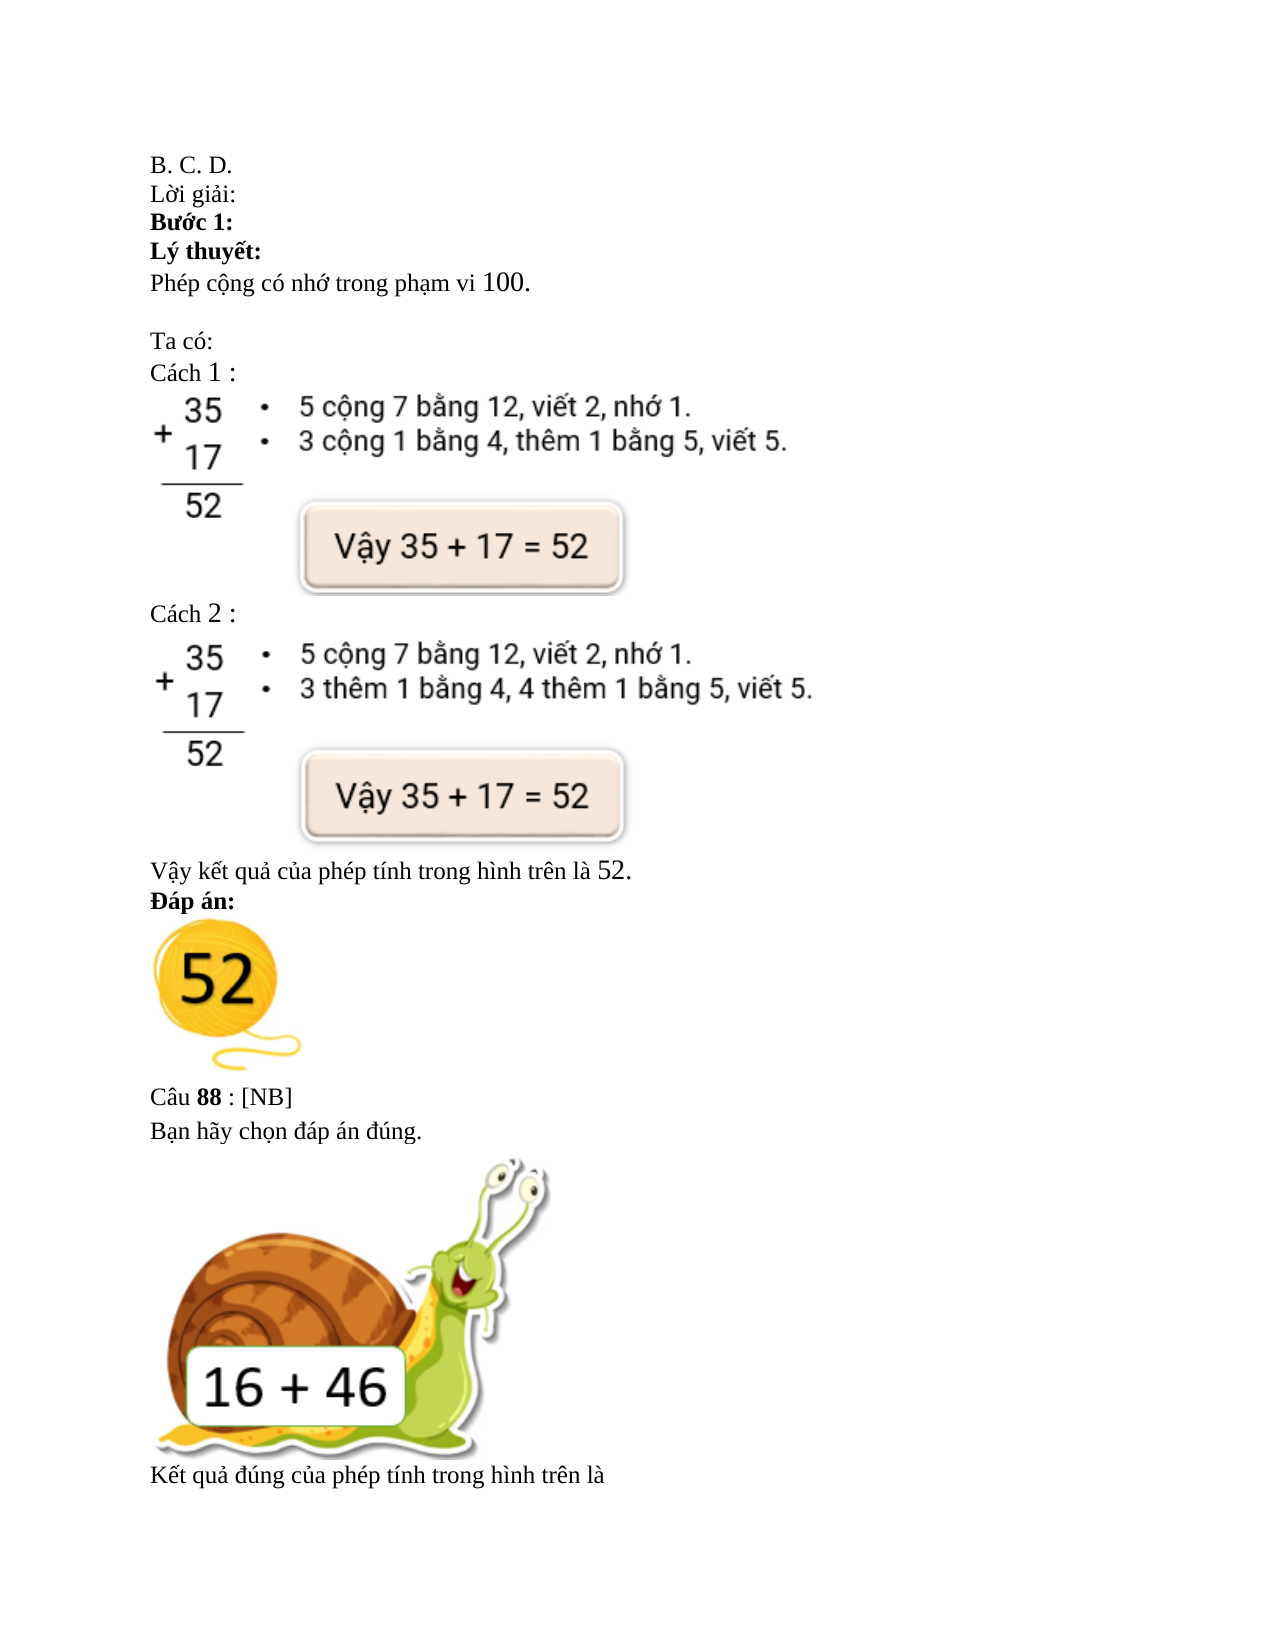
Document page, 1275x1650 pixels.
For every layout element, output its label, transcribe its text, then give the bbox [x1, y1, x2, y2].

picture [150, 1144, 552, 1460]
picture [150, 914, 306, 1082]
text Bước 1: [150, 207, 1125, 236]
text Lời giải: [150, 179, 1125, 207]
text B. C. D. [150, 150, 1125, 179]
text Câu 88 : [NB] [150, 1082, 1125, 1111]
picture [150, 628, 822, 854]
picture [150, 387, 792, 596]
